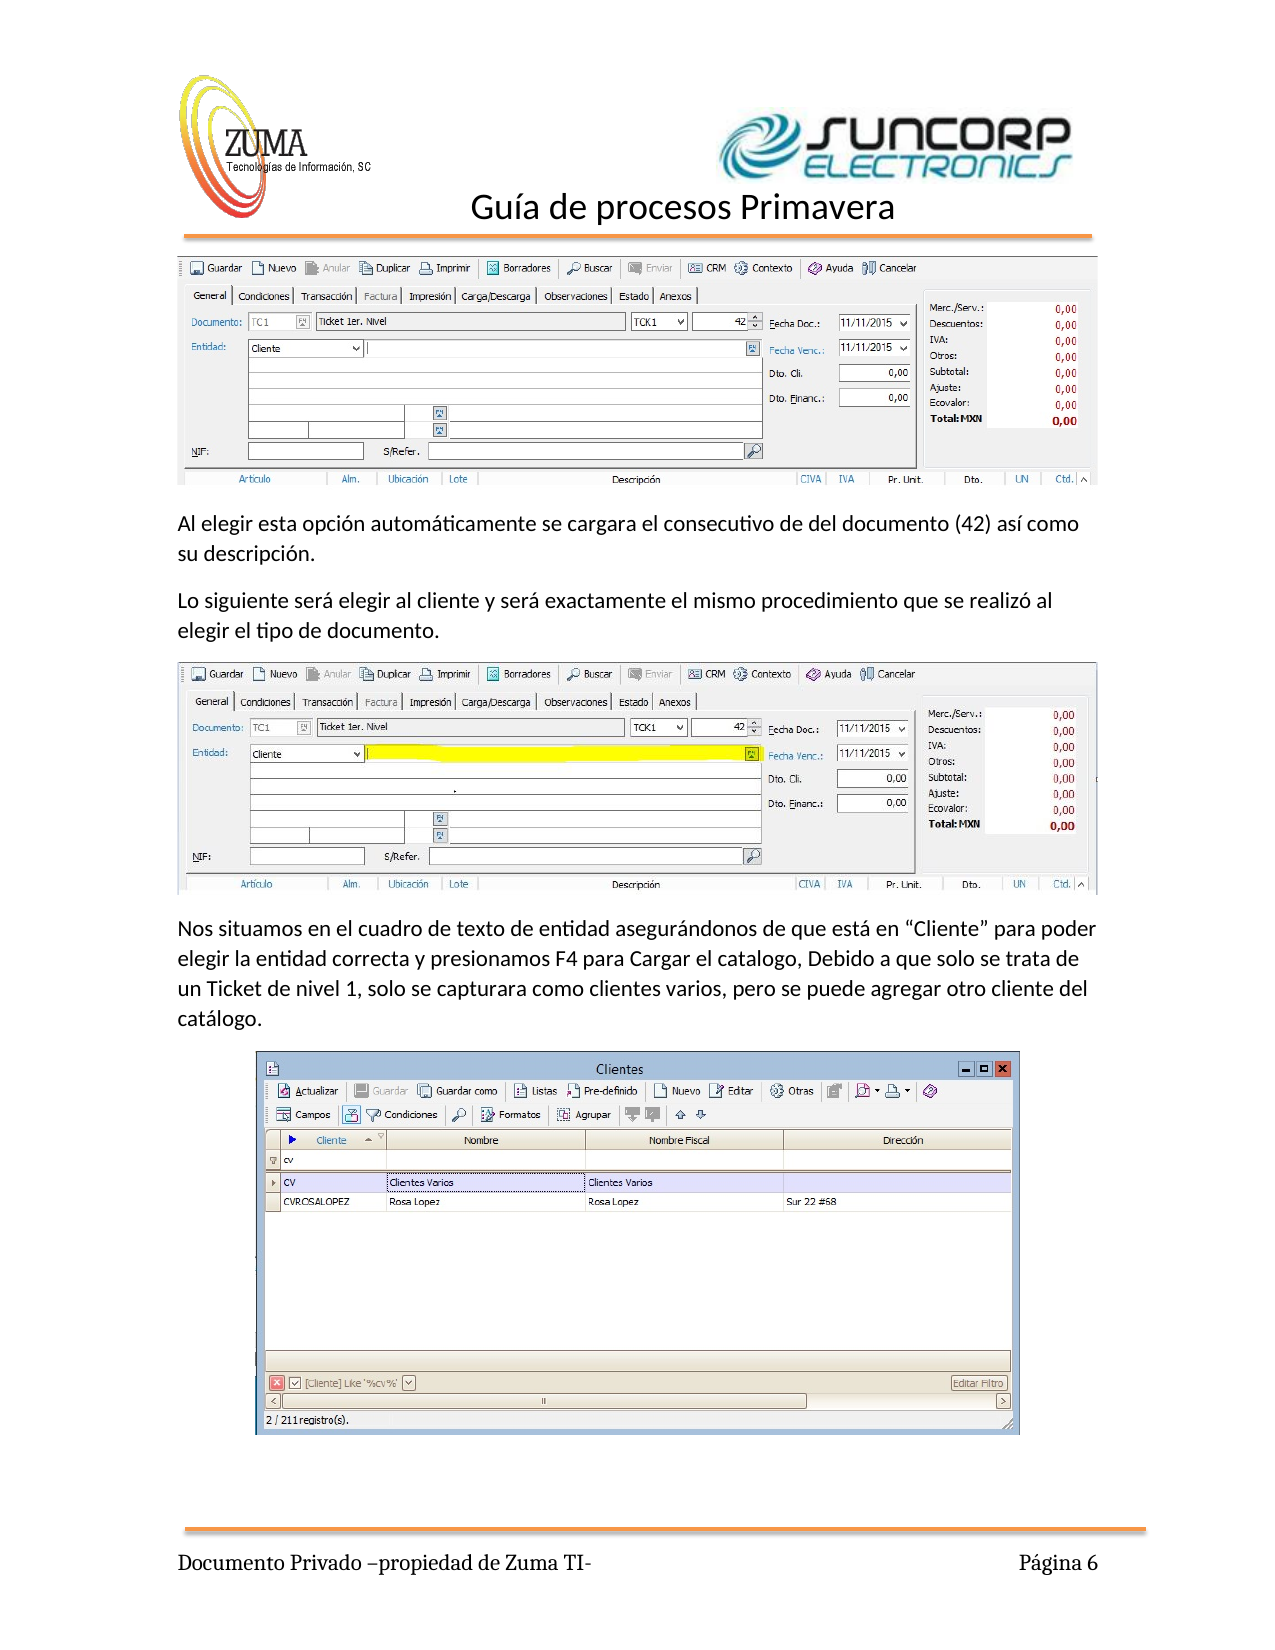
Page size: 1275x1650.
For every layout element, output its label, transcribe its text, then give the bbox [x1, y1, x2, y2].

picture [177, 73, 372, 220]
picture [255, 1051, 1020, 1435]
picture [177, 256, 1098, 490]
text Al elegir esta opción automáticamente se cargara el consecutivo de del documento (42) así como su descripción. [177, 509, 1098, 567]
text Lo siguiente será elegir al cliente y será exactamente el mismo procedimiento que se realizó al elegir el tipo de documento. [177, 586, 1098, 644]
text Nos situamos en el cuadro de texto de entidad asegurándonos de que está en “Cliente” para poder elegir la entidad correcta y presionamos F4 para Cargar el catalogo, Debido a que solo se trata de un Ticket de nivel 1, solo se capturara como clientes varios, pero se puede agregar otro cliente del catálogo. [177, 914, 1098, 1032]
picture [715, 107, 1074, 184]
picture [177, 662, 1098, 895]
